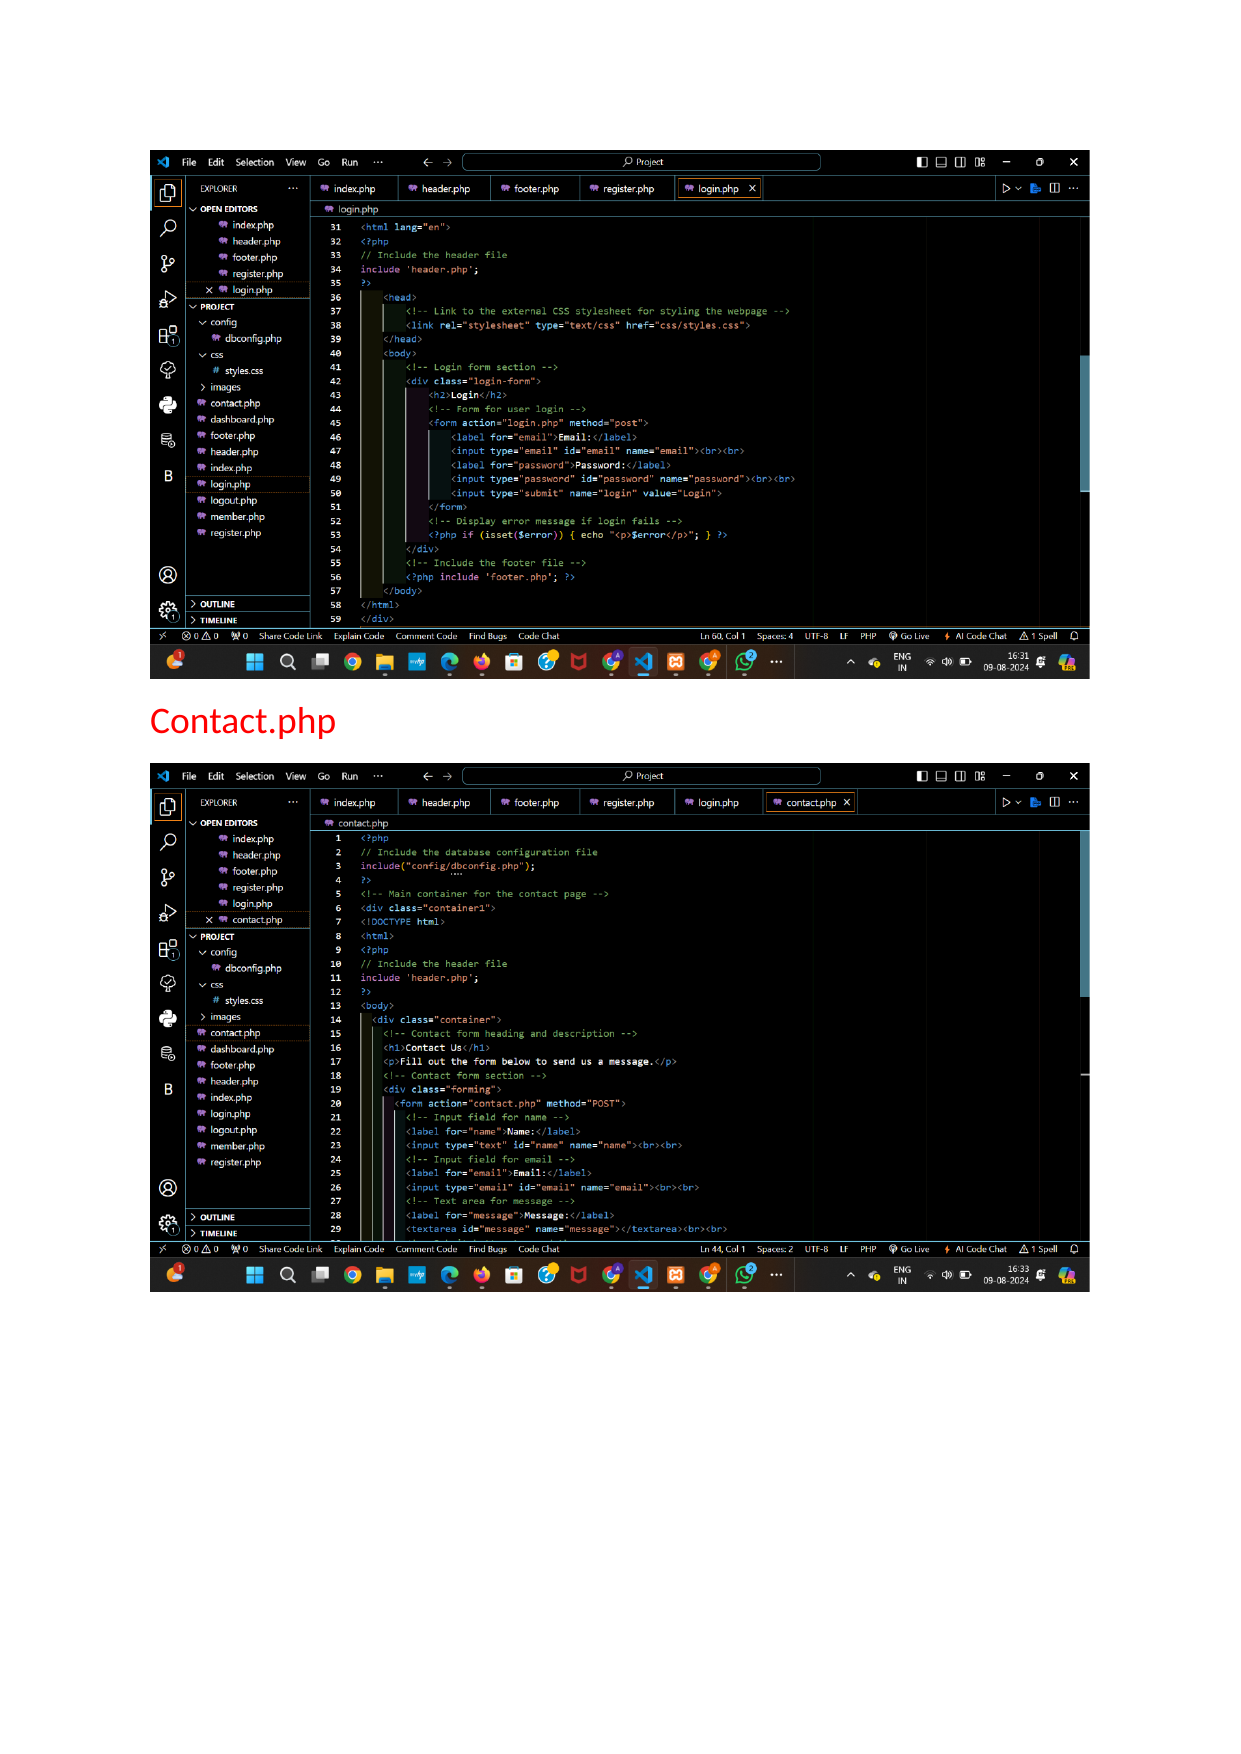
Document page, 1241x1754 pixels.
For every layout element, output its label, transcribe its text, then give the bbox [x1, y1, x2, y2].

picture [150, 150, 1090, 679]
text Contact.php [150, 697, 1090, 743]
picture [150, 763, 1090, 1292]
